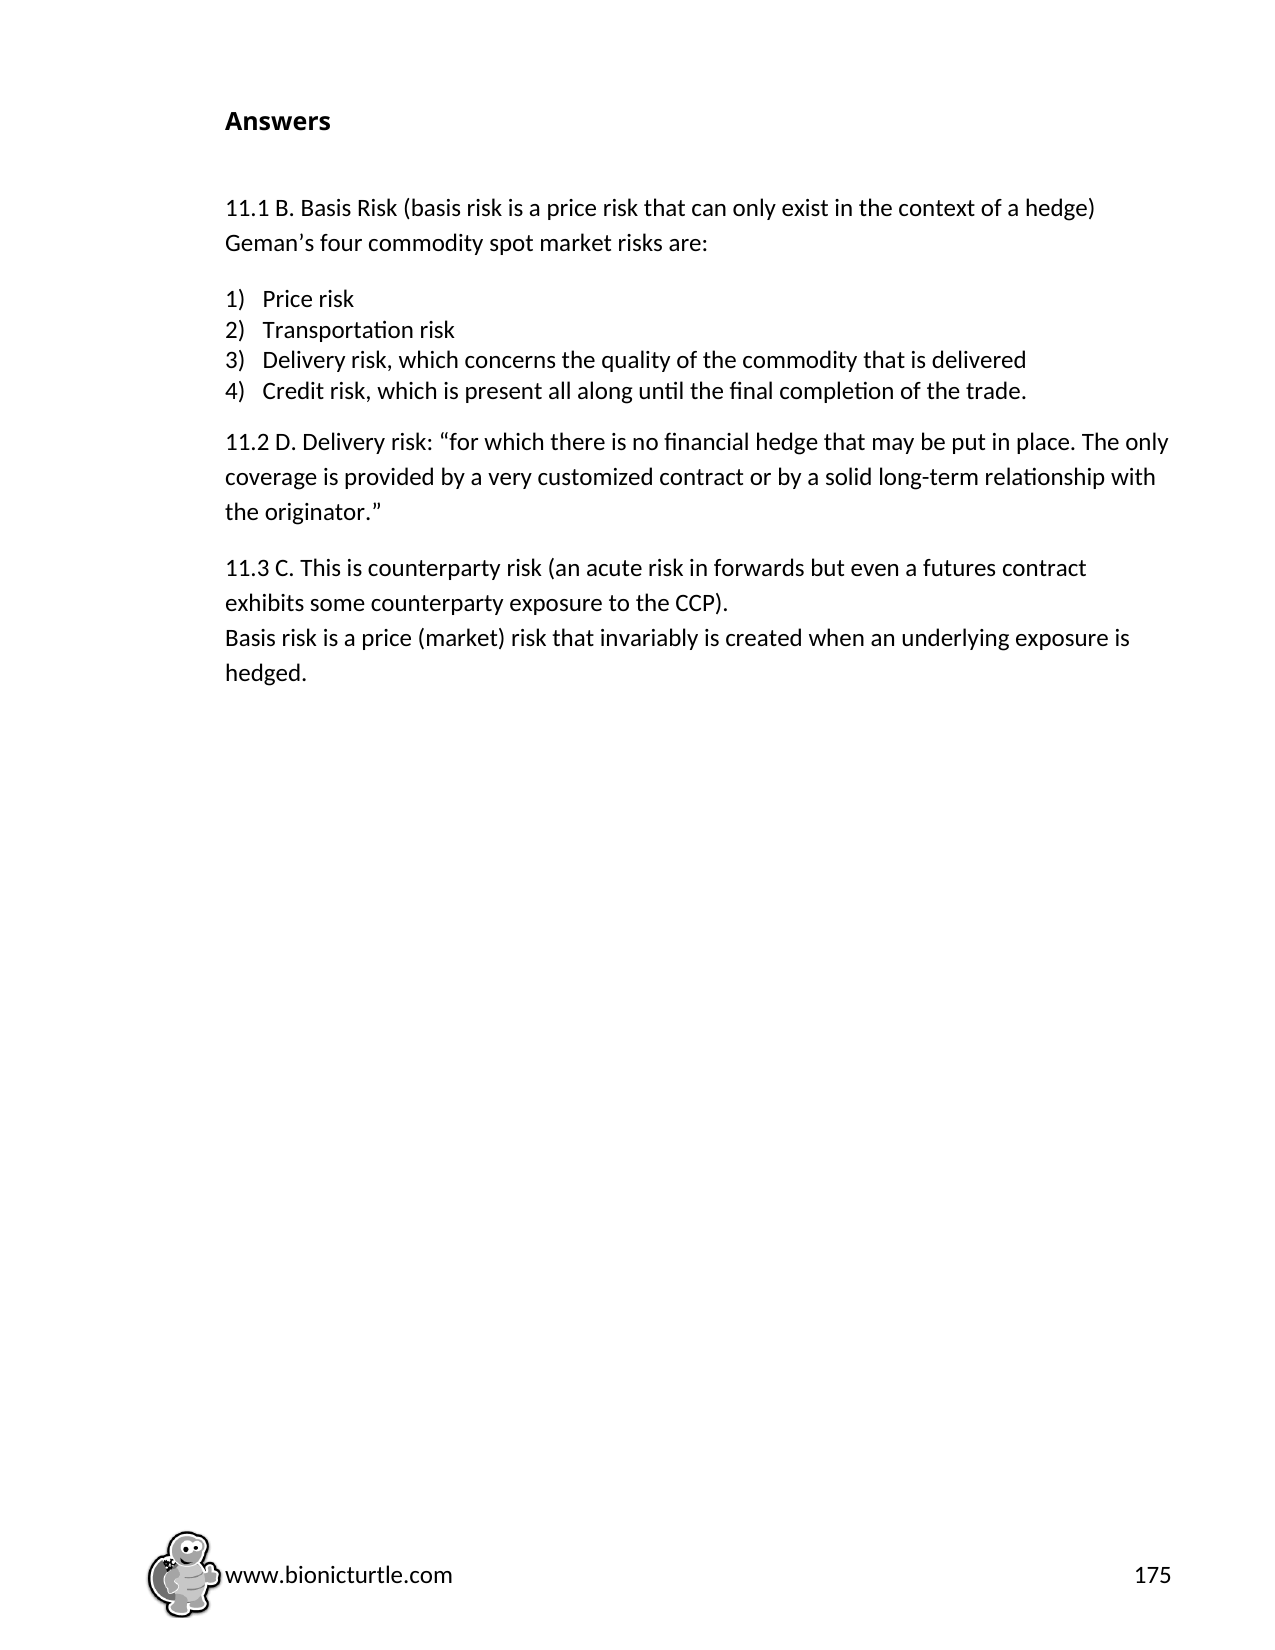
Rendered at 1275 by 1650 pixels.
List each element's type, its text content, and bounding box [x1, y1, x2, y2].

text 11.2 D. Delivery risk: “for which there is no financial hedge that may be put in place. The only coverage is provided by a very customized contract or by a solid long-term relationship with the originator.” [225, 426, 1172, 527]
subtitle Answers [225, 103, 1172, 172]
text 11.1 B. Basis Risk (basis risk is a price risk that can only exist in the context of a hedge) Geman’s four commodity spot market risks are: [225, 192, 1172, 258]
list Transportation risk [225, 314, 1172, 344]
list Credit risk, which is present all along until the final completion of the trade. [225, 375, 1172, 405]
list Price risk [225, 283, 1172, 314]
text 11.3 C. This is counterparty risk (an acute risk in forwards but even a futures contract exhibits some counterparty exposure to the CCP). Basis risk is a price (market) risk that invariably is created when an underlying exposure is hedged. [225, 552, 1172, 688]
list Delivery risk, which concerns the quality of the commodity that is delivered [225, 344, 1172, 375]
